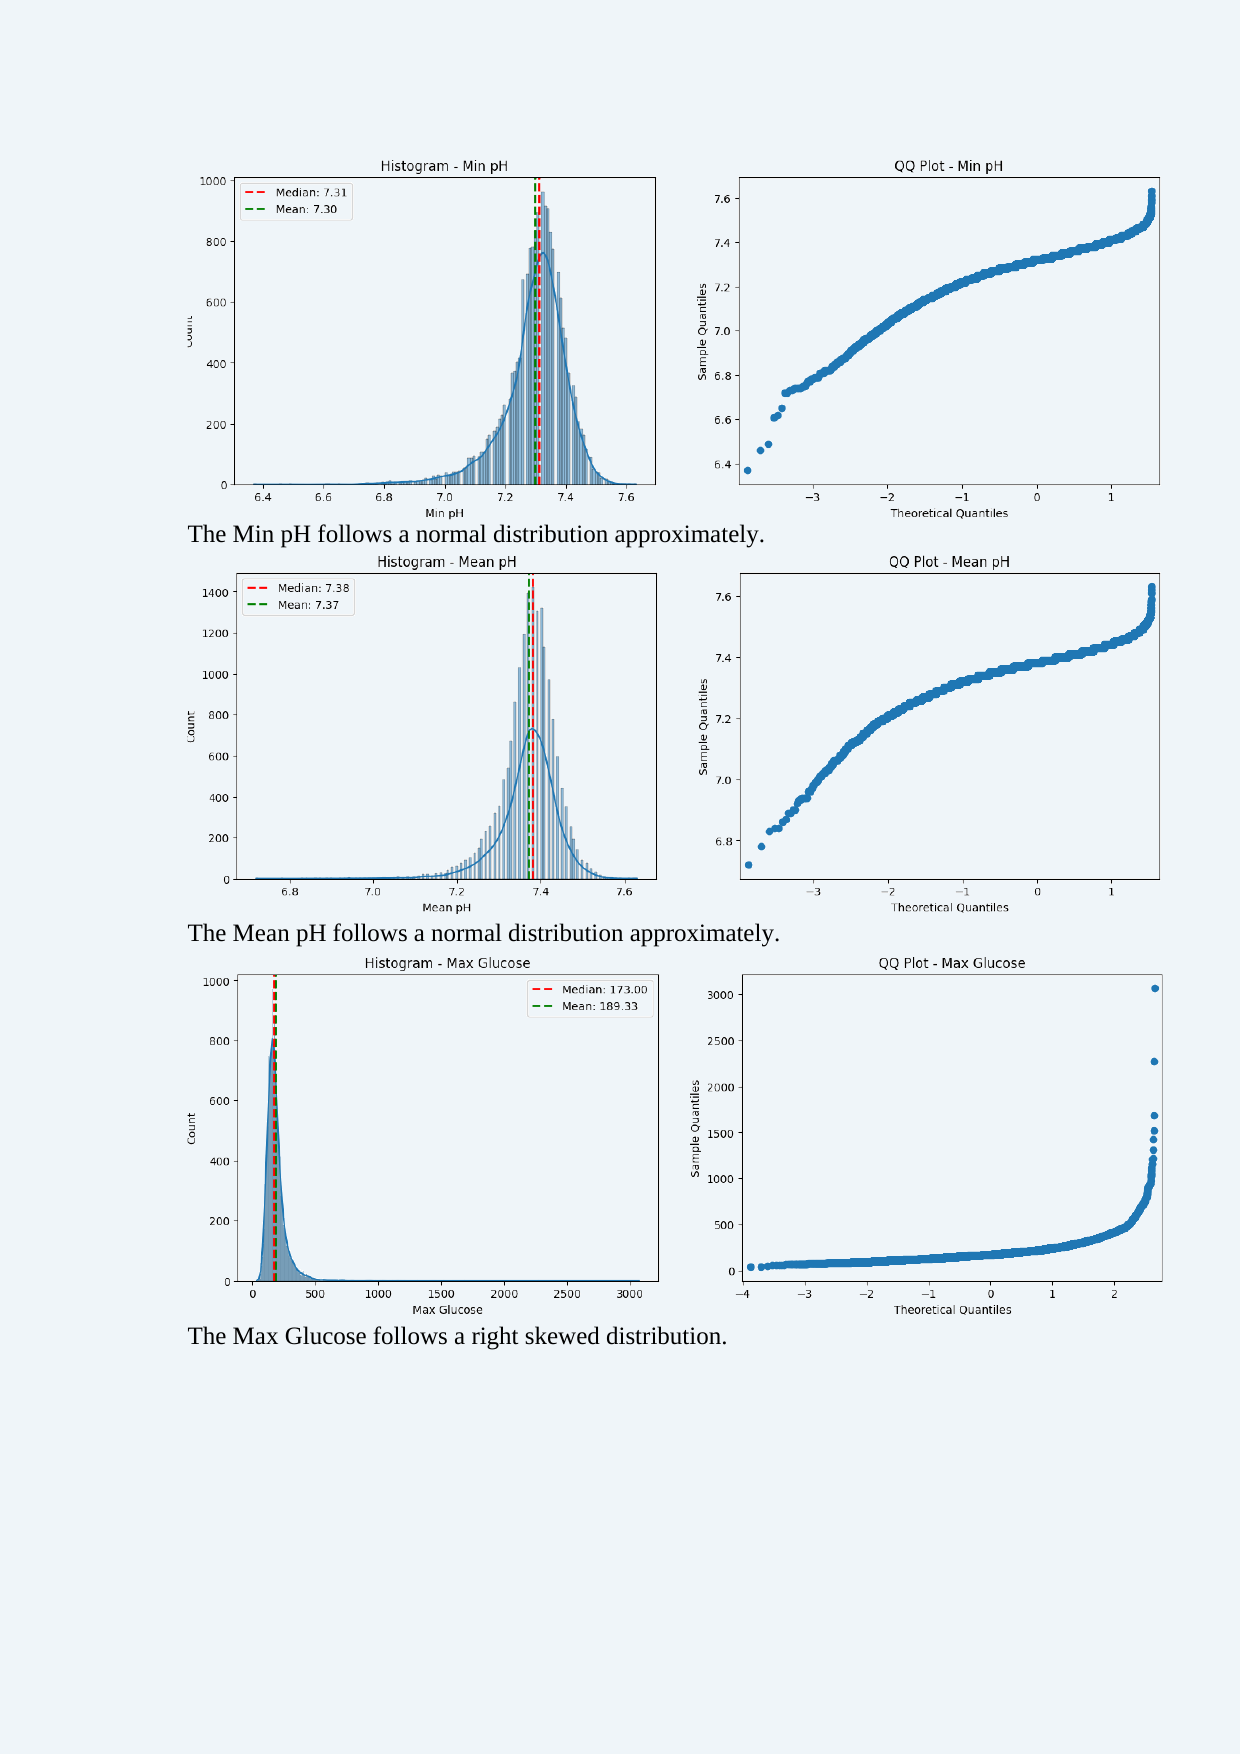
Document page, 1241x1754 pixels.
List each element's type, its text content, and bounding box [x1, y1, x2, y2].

picture [187, 548, 1163, 919]
picture [187, 947, 1163, 1322]
text The Mean pH follows a normal distribution approximately. [187, 919, 1053, 947]
text The Max Glucose follows a right skewed distribution. [187, 1322, 1053, 1350]
text The Min pH follows a normal distribution approximately. [187, 520, 1053, 548]
picture [187, 150, 1163, 520]
